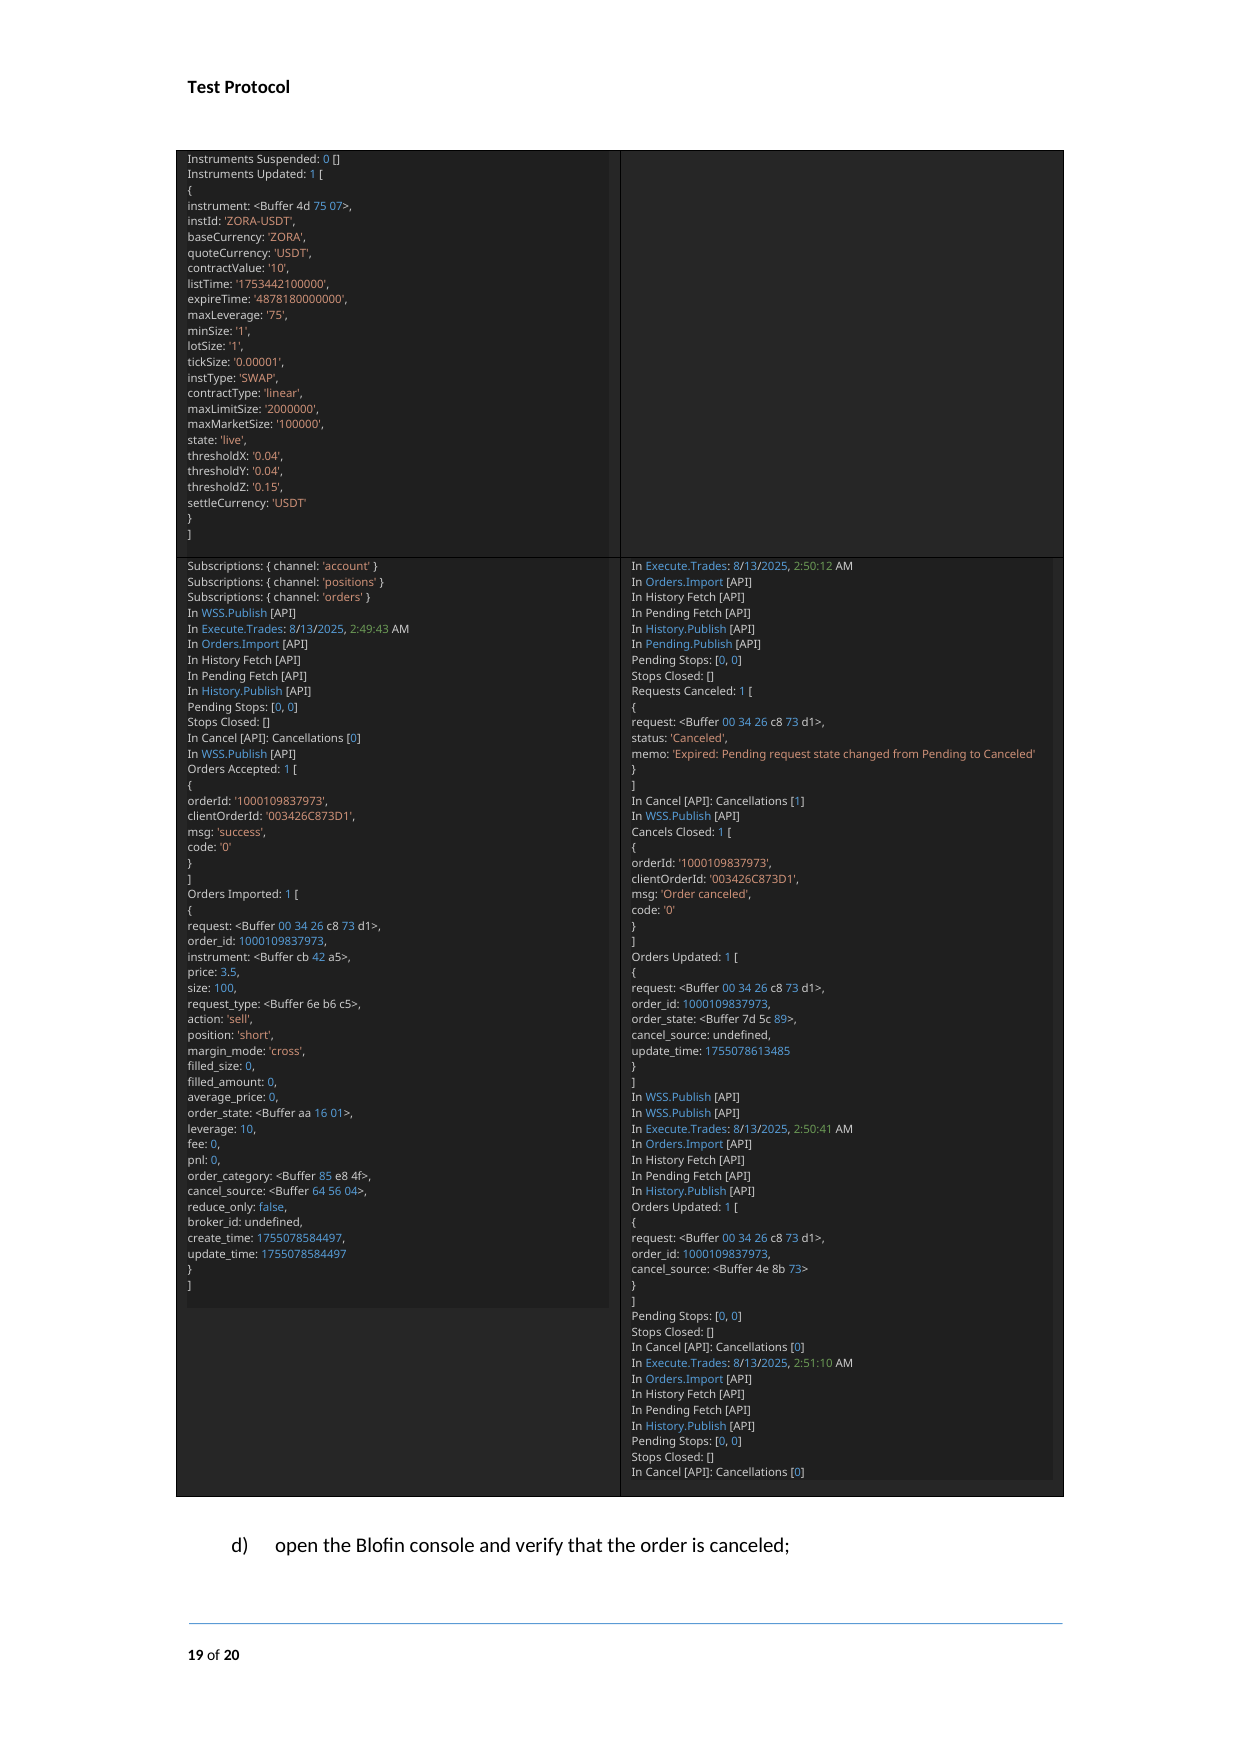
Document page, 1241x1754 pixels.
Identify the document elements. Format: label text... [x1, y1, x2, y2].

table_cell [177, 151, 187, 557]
table_cell [621, 151, 1063, 557]
table_cell Subscriptions: { channel: 'account' } Subscriptions: { channel: 'positions' } Subscriptions: { channel: 'orders' } In WSS.Publish [API] In Execute.Trades: 8/13/2025, 2:49:43 AM In Orders.Import [API] In History Fetch [API] In Pending Fetch [API] In History.Publish [API] Pending Stops: [0, 0] Stops Closed: [] In Cancel [API]: Cancellations [0] In WSS.Publish [API] Orders Accepted: 1 [ { orderId: '1000109837973', clientOrderId: '003426C873D1', msg: 'success', code: '0' } ] Orders Imported: 1 [ { request: <Buffer 00 34 26 c8 73 d1>, order_id: 1000109837973, instrument: <Buffer cb 42 a5>, price: 3.5, size: 100, request_type: <Buffer 6e b6 c5>, action: 'sell', position: 'short', margin_mode: 'cross', filled_size: 0, filled_amount: 0, average_price: 0, order_state: <Buffer aa 16 01>, leverage: 10, fee: 0, pnl: 0, order_category: <Buffer 85 e8 4f>, cancel_source: <Buffer 64 56 04>, reduce_only: false, broker_id: undefined, create_time: 1755078584497, update_time: 1755078584497 } ] [177, 558, 620, 1496]
table_cell In Execute.Trades: 8/13/2025, 2:50:12 AM In Orders.Import [API] In History Fetch [API] In Pending Fetch [API] In History.Publish [API] In Pending.Publish [API] Pending Stops: [0, 0] Stops Closed: [] Requests Canceled: 1 [ { request: <Buffer 00 34 26 c8 73 d1>, status: 'Canceled', memo: 'Expired: Pending request state changed from Pending to Canceled' } ] In Cancel [API]: Cancellations [1] In WSS.Publish [API] Cancels Closed: 1 [ { orderId: '1000109837973', clientOrderId: '003426C873D1', msg: 'Order canceled', code: '0' } ] Orders Updated: 1 [ { request: <Buffer 00 34 26 c8 73 d1>, order_id: 1000109837973, order_state: <Buffer 7d 5c 89>, cancel_source: undefined, update_time: 1755078613485 } ] In WSS.Publish [API] In WSS.Publish [API] In Execute.Trades: 8/13/2025, 2:50:41 AM In Orders.Import [API] In History Fetch [API] In Pending Fetch [API] In History.Publish [API] Orders Updated: 1 [ { request: <Buffer 00 34 26 c8 73 d1>, order_id: 1000109837973, cancel_source: <Buffer 4e 8b 73> } ] Pending Stops: [0, 0] Stops Closed: [] In Cancel [API]: Cancellations [0] In Execute.Trades: 8/13/2025, 2:51:10 AM In Orders.Import [API] In History Fetch [API] In Pending Fetch [API] In History.Publish [API] Pending Stops: [0, 0] Stops Closed: [] In Cancel [API]: Cancellations [0] [621, 558, 1063, 1496]
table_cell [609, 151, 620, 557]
list open the Blofin console and verify that the order is canceled; [231, 1533, 1053, 1558]
